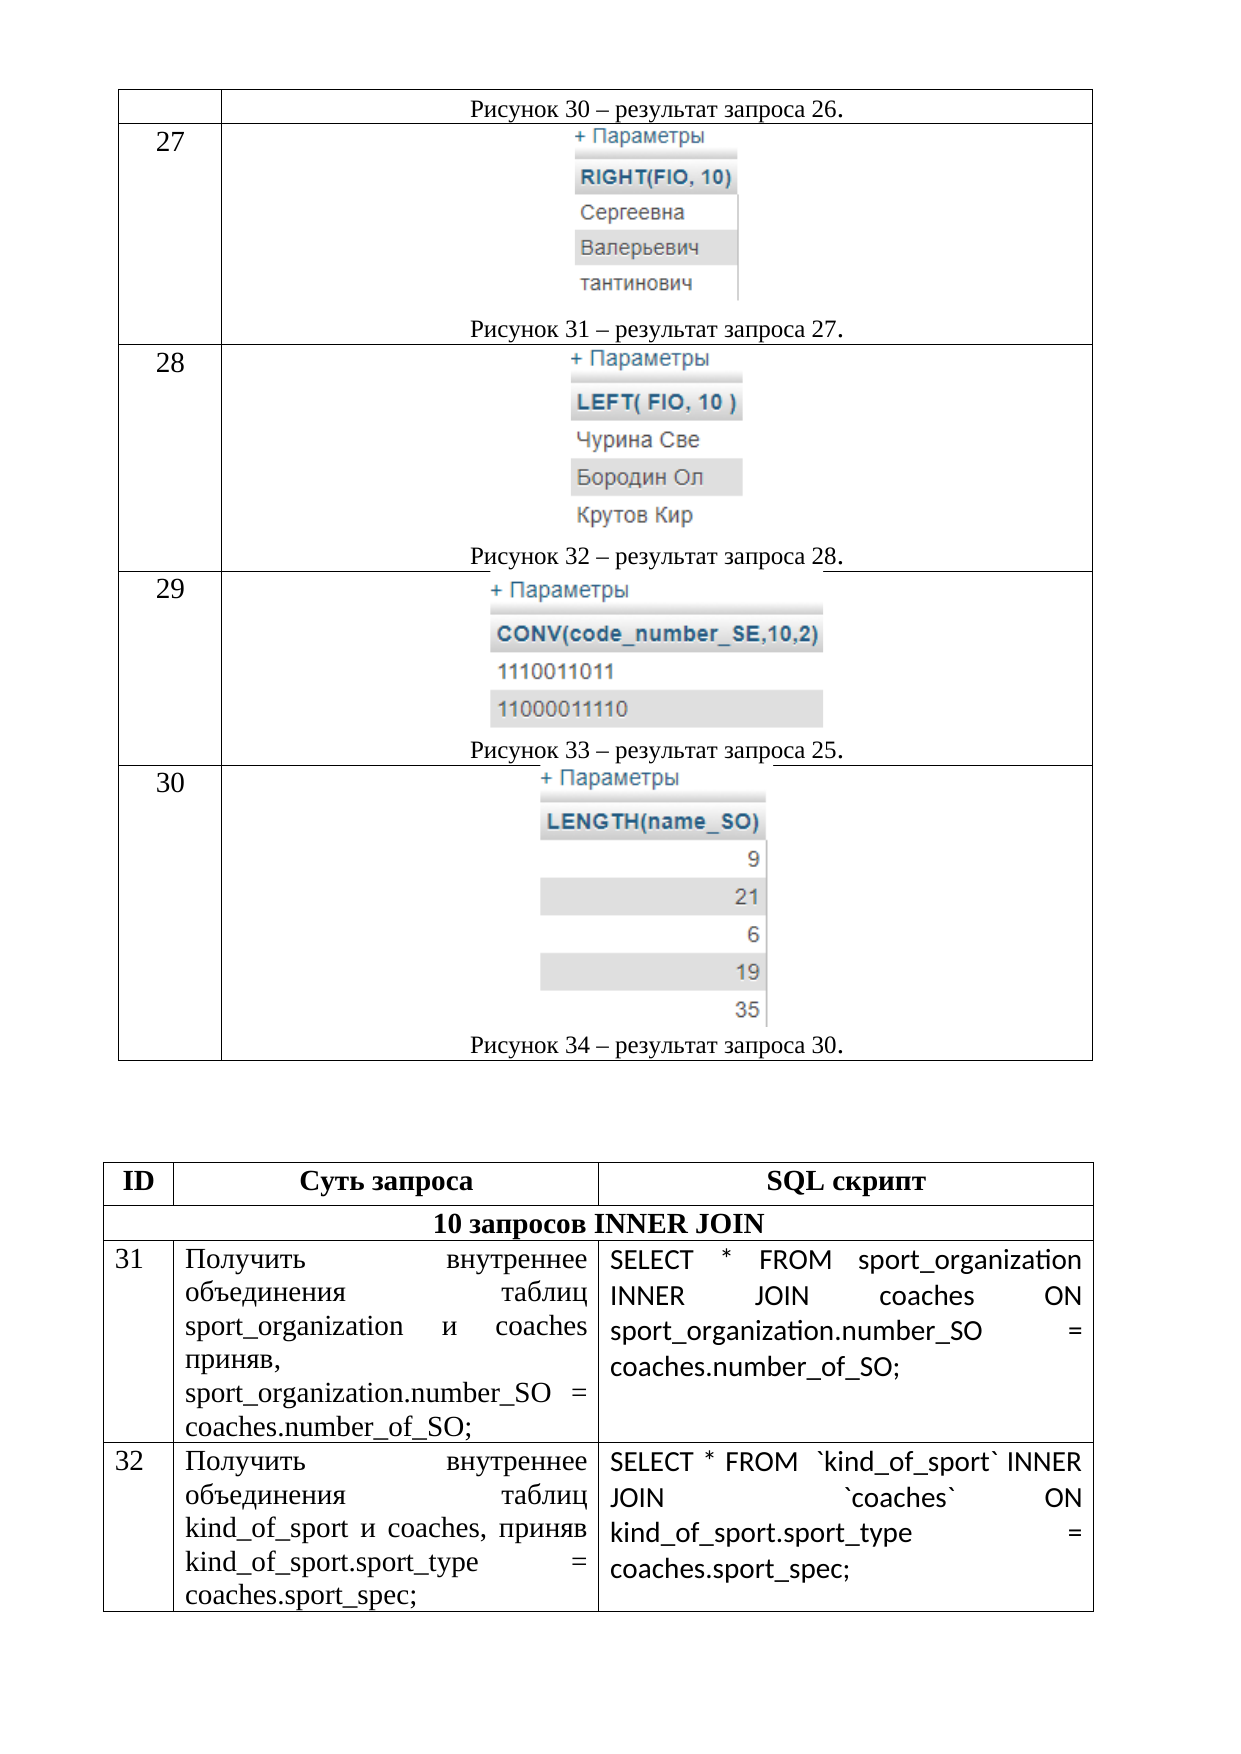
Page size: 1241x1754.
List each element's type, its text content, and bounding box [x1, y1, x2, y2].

table_cell 28 [119, 345, 221, 571]
table_cell SELECT * FROM `kind_of_sport` INNER JOIN `coaches` ON kind_of_sport.sport_type = coaches.sport_spec; [599, 1443, 1093, 1611]
table_cell 32 [104, 1443, 173, 1611]
table_header Суть запроса [174, 1163, 598, 1205]
picture [540, 765, 774, 1027]
table_cell Рисунок 33 – результат запроса 25. [222, 572, 1092, 764]
table_cell Рисунок 34 – результат запроса 30. [222, 766, 1092, 1060]
table_cell 31 [104, 1241, 173, 1442]
table_cell 29 [119, 572, 221, 764]
table_cell 10 запросов INNER JOIN [104, 1206, 1093, 1240]
table_cell Получить внутреннее объединения таблиц sport_organization и coaches приняв, sport_organization.number_SO = coaches.number_of_SO; [174, 1241, 598, 1442]
table_cell Рисунок 31 – результат запроса 27. [222, 124, 1092, 344]
table_cell Рисунок 30 – результат запроса 26. [222, 90, 1092, 123]
table_cell 27 [119, 124, 221, 344]
table_cell Рисунок 32 – результат запроса 28. [222, 345, 1092, 571]
picture [574, 124, 739, 311]
table_header SQL скрипт [599, 1163, 1093, 1205]
table_cell SELECT * FROM sport_organization INNER JOIN coaches ON sport_organization.number_SO = coaches.number_of_SO; [599, 1241, 1093, 1442]
picture [570, 345, 743, 537]
table_cell 26 [119, 90, 221, 123]
picture [490, 571, 824, 731]
table_header ID [104, 1163, 173, 1205]
table_cell 30 [119, 766, 221, 1060]
table_cell Получить внутреннее объединения таблиц kind_of_sport и coaches, приняв kind_of_sport.sport_type = coaches.sport_spec; [174, 1443, 598, 1611]
